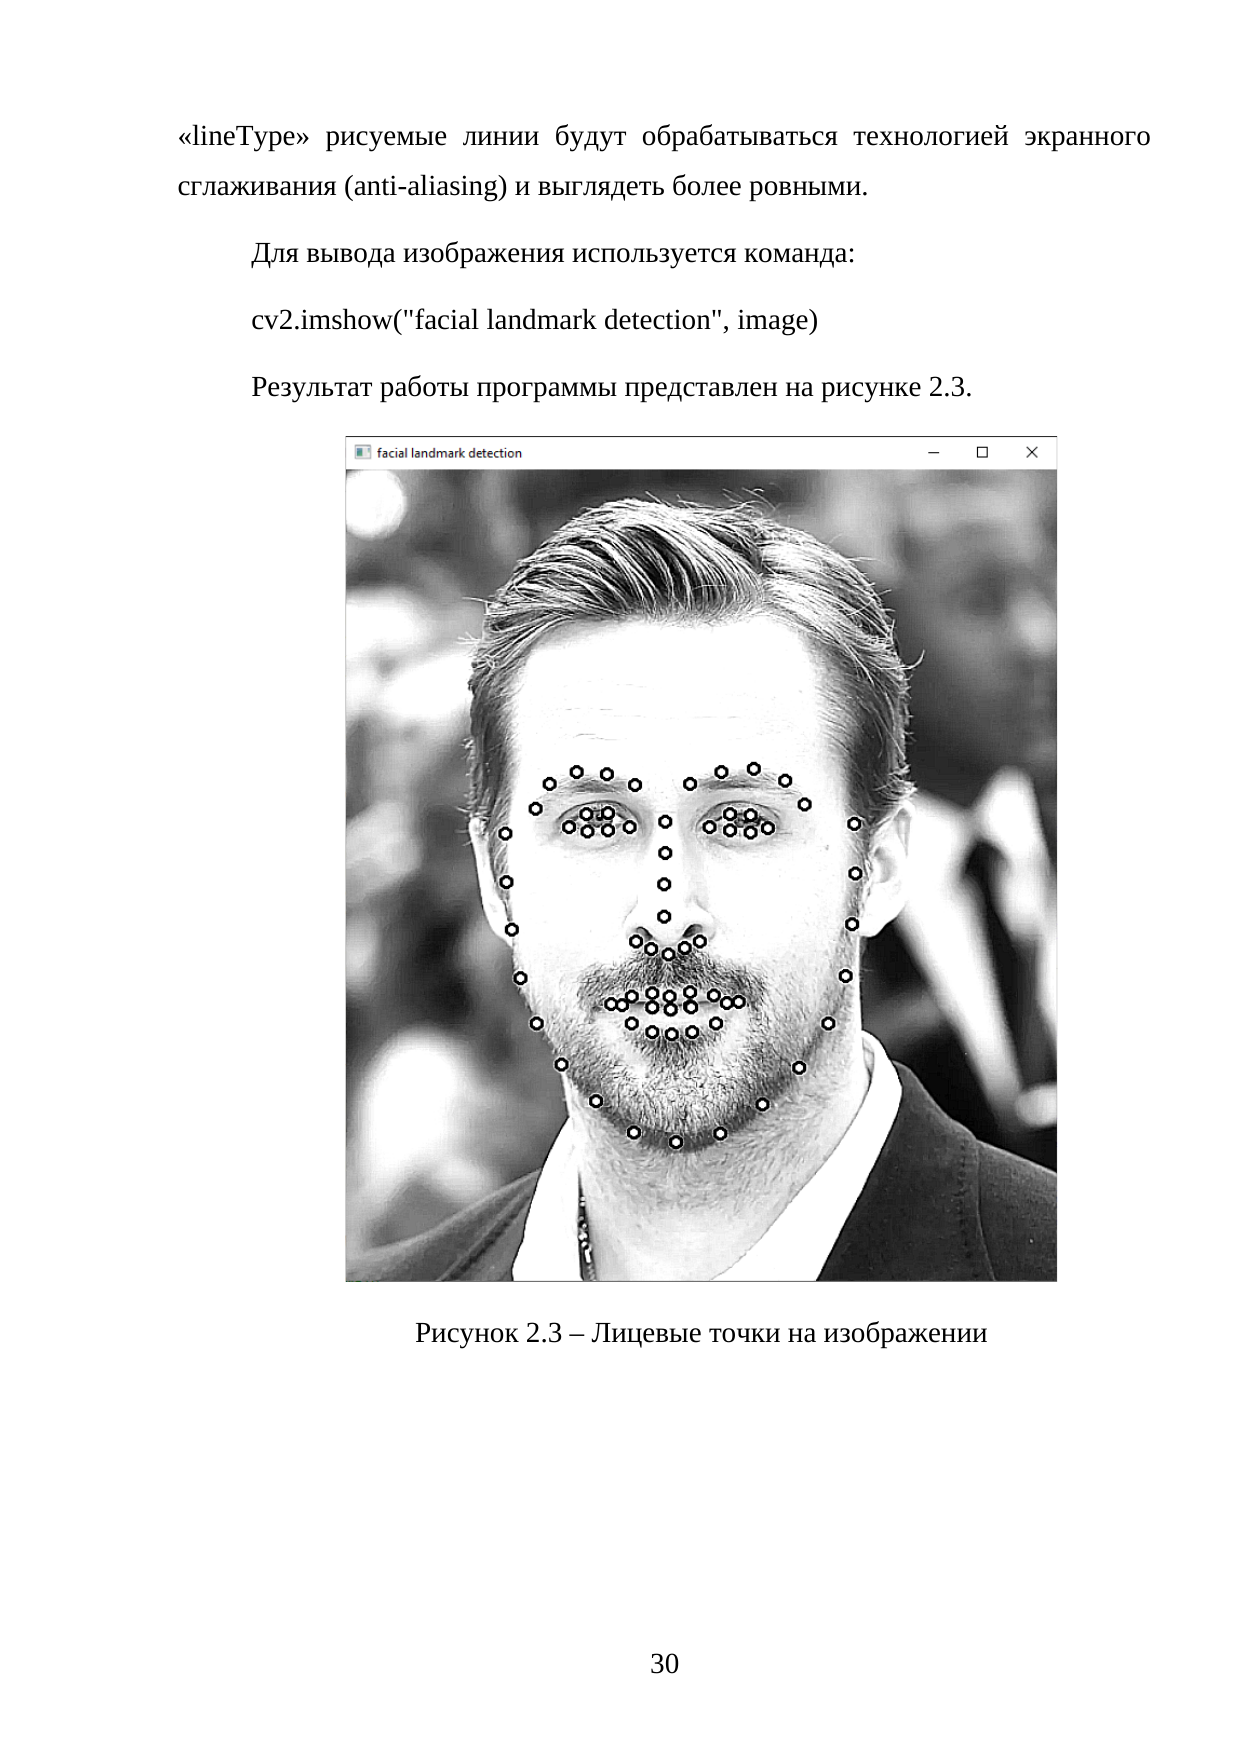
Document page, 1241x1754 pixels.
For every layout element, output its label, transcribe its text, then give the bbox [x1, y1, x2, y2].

text Рисунок 2.3 – Лицевые точки на изображении [177, 1315, 1152, 1348]
picture [345, 436, 1058, 1282]
text Результат работы программы представлен на рисунке 2.3. [177, 369, 1152, 403]
text Для вывода изображения используется команда: [177, 235, 1152, 269]
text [177, 118, 1152, 202]
text cv2.imshow("facial landmark detection", image) [177, 302, 1152, 336]
